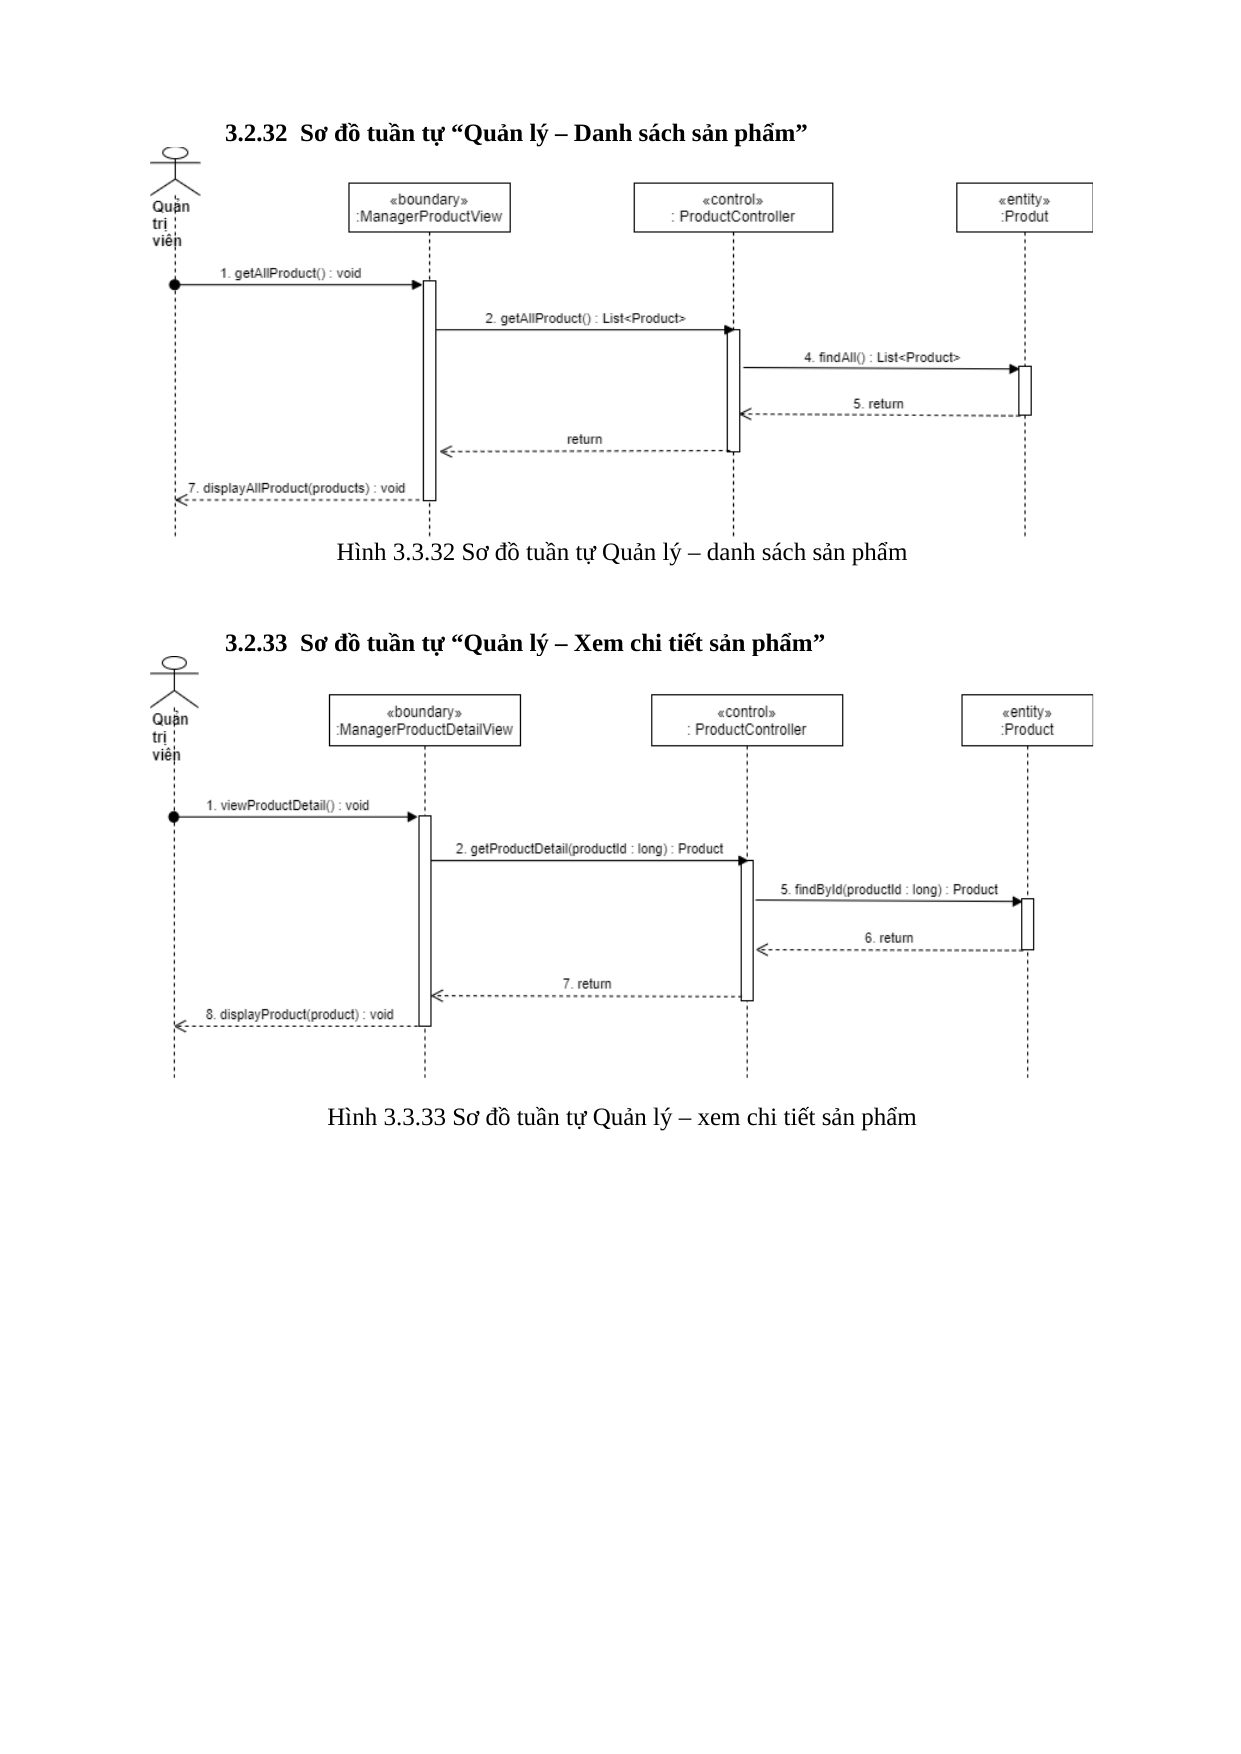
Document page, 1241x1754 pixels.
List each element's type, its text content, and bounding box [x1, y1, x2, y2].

text Hình 3.3.33 Sơ đồ tuần tự Quản lý – xem chi tiết sản phẩm [150, 1102, 1094, 1131]
text Hình 3.3.32 Sơ đồ tuần tự Quản lý – danh sách sản phẩm [150, 537, 1094, 566]
picture [150, 656, 1094, 1078]
picture [150, 147, 1093, 538]
subtitle 3.2.33 Sơ đồ tuần tự “Quản lý – Xem chi tiết sản phẩm” [150, 628, 1094, 656]
subtitle 3.2.32 Sơ đồ tuần tự “Quản lý – Danh sách sản phẩm” [150, 118, 1094, 147]
